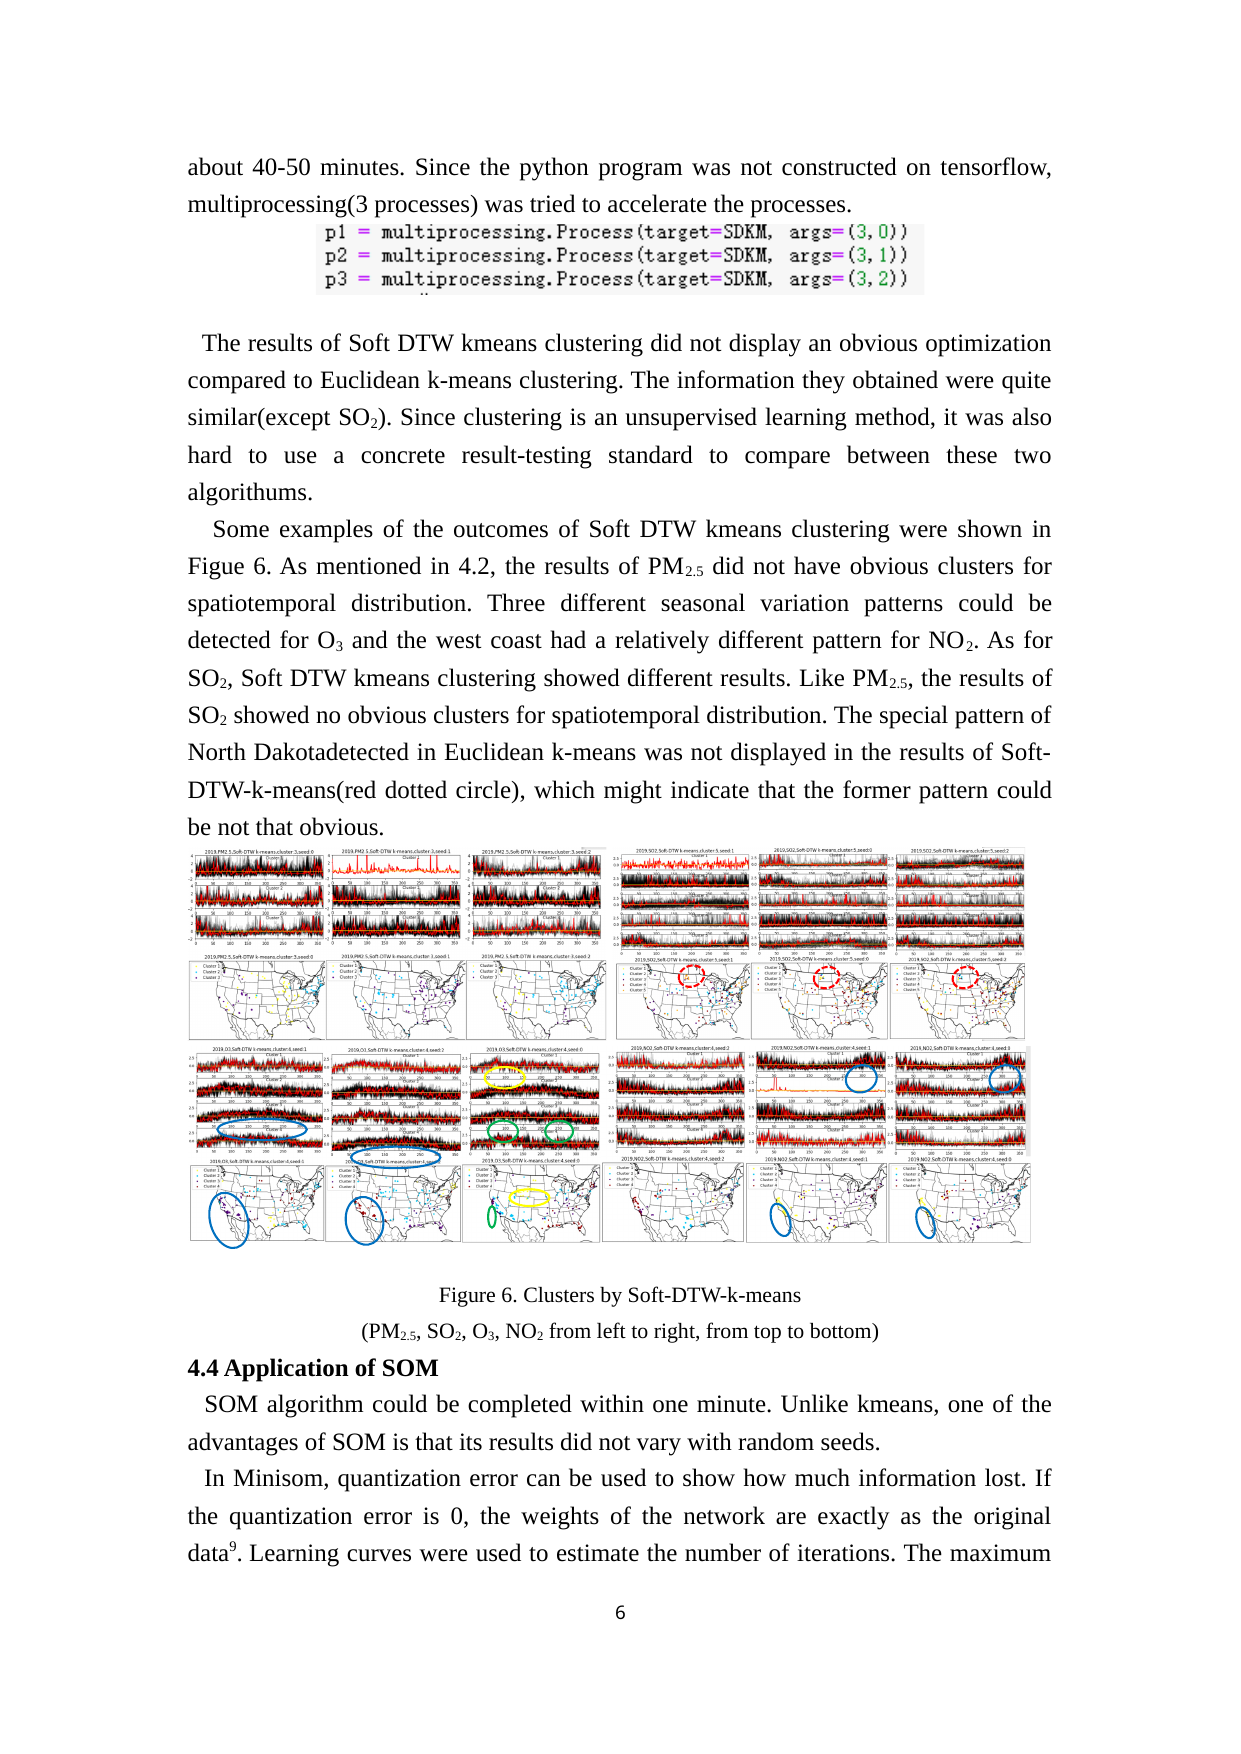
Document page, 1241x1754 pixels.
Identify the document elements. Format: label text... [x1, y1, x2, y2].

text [187, 1462, 1053, 1569]
picture [187, 1046, 1031, 1243]
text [187, 150, 1053, 220]
text 4.4 Application of SOM [187, 1351, 1053, 1383]
text SOM algorithm could be completed within one minute. Unlike kmeans, one of the advantages of SOM is that its results did not vary with random seeds. [187, 1387, 1053, 1457]
text (PM2.5, SO2, O3, NO2 from left to right, from top to bottom) [187, 1314, 1053, 1347]
picture [211, 1194, 247, 1243]
text The results of Soft DTW kmeans clustering did not display an obvious optimization compared to Euclidean k-means clustering. The information they obtained were quite similar(except SO2). Since clustering is an unsupervised learning method, it was also hard to use a concrete result-testing standard to compare between these two algorithums. [187, 326, 1053, 508]
picture [187, 847, 607, 1041]
text Figure 6. Clusters by Soft-DTW-k-means [187, 1278, 1053, 1311]
text Some examples of the outcomes of Soft DTW kmeans clustering were shown in Figue 6. As mentioned in 4.2, the results of PM2.5 did not have obvious clusters for spatiotemporal distribution. Three different seasonal variation patterns could be detected for O3 and the west coast had a relatively different pattern for NO2. As for SO2, Soft DTW kmeans clustering showed different results. Like PM2.5, the results of SO2 showed no obvious clusters for spatiotemporal distribution. The special pattern of North Dakotadetected in Euclidean k-means was not displayed in the results of Soft-DTW-k-means(red dotted circle), which might indicate that the former pattern could be not that obvious. [187, 512, 1053, 843]
picture [315, 224, 925, 295]
picture [347, 1199, 382, 1243]
picture [612, 847, 1025, 1041]
